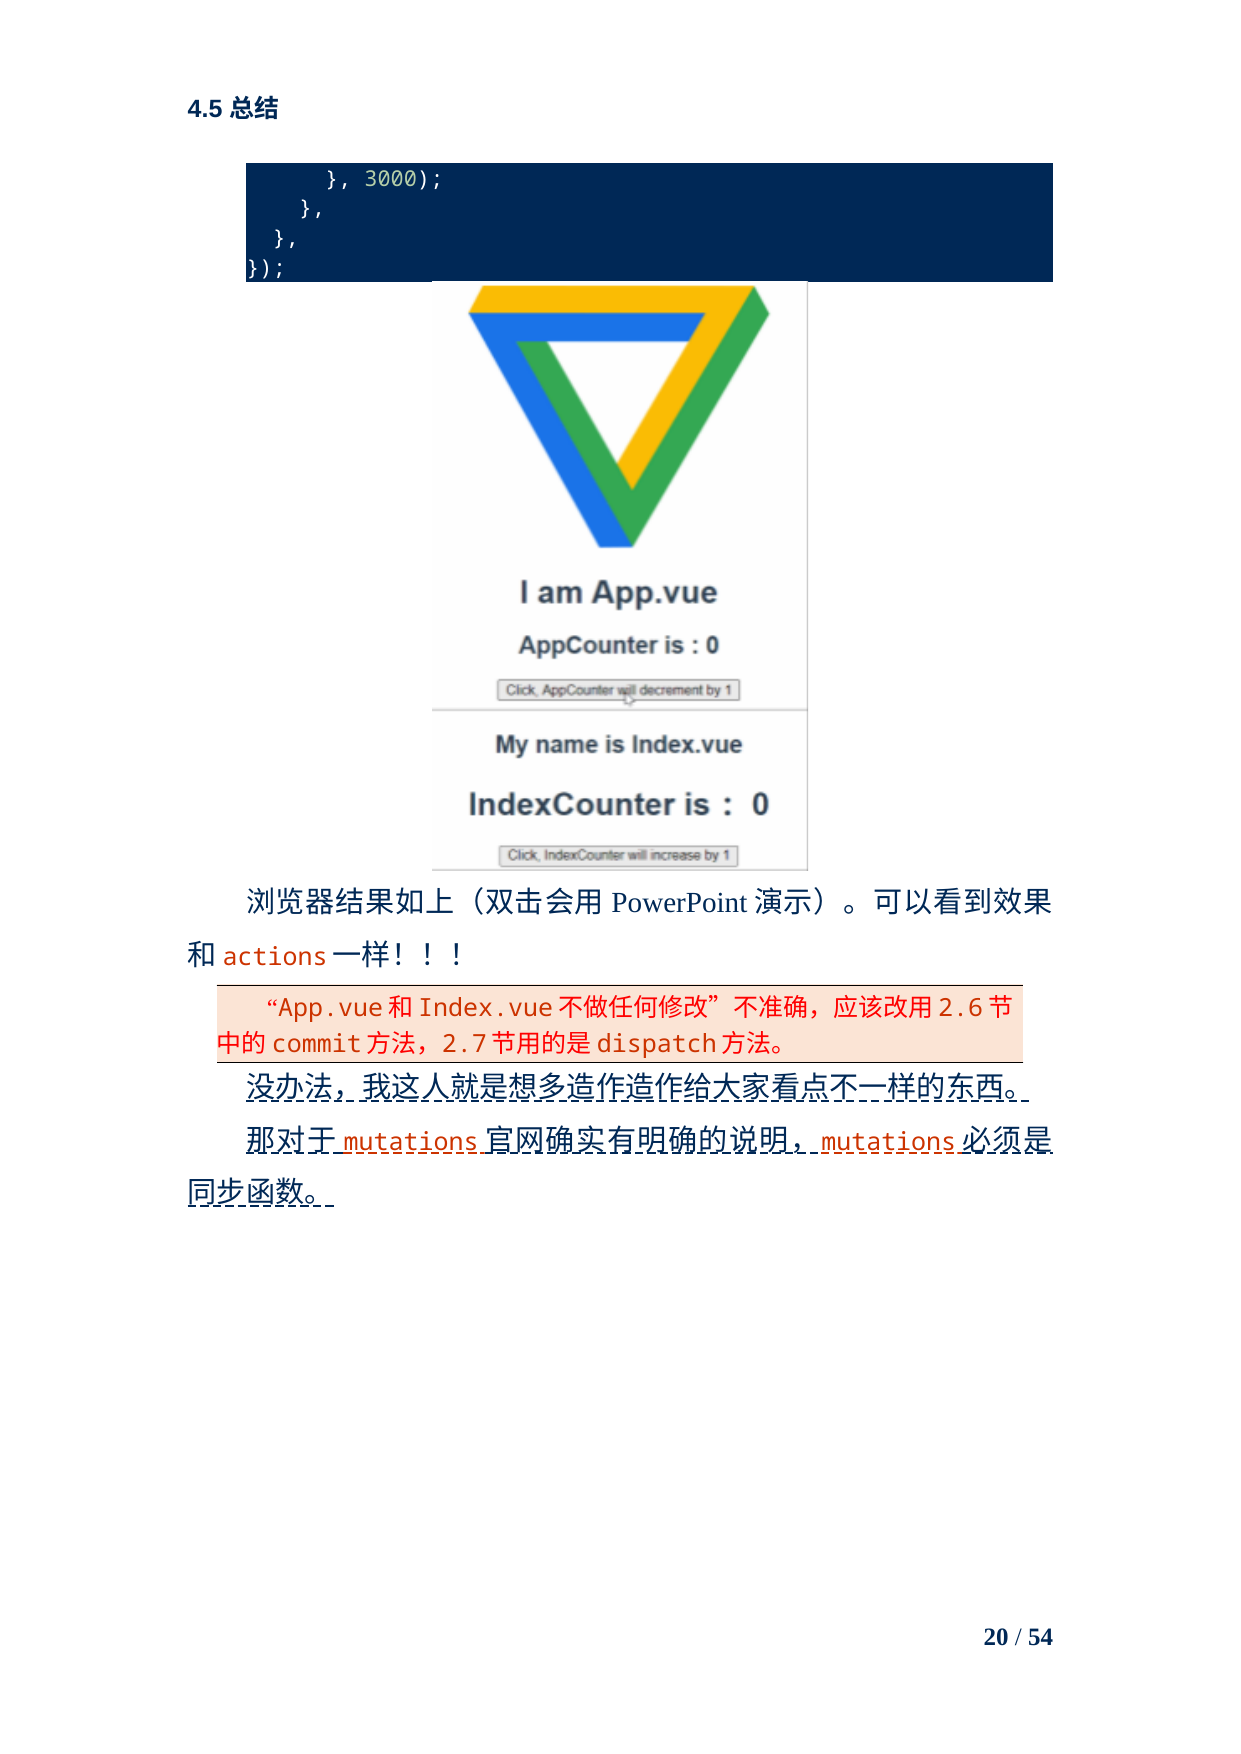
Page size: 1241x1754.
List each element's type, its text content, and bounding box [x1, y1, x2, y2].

text 浏览器结果如上（双击会用PowerPoint演示）。可以看到效果和actions一样！！！ [187, 879, 1053, 974]
text 那对于mutations官网确实有明确的说明，mutations必须是同步函数。 [187, 1116, 1053, 1211]
text “App.vue和Index.vue不做任何修改”不准确，应该改用2.6节中的commit方法，2.7节用的是dispatch方法。 [217, 986, 1023, 1062]
text }, [246, 222, 1053, 252]
text }); [246, 252, 1053, 282]
text 没办法，我这人就是想多造作造作给大家看点不一样的东西。 [187, 1063, 1053, 1106]
text }, 3000); [246, 163, 1053, 192]
text }, [246, 192, 1053, 222]
